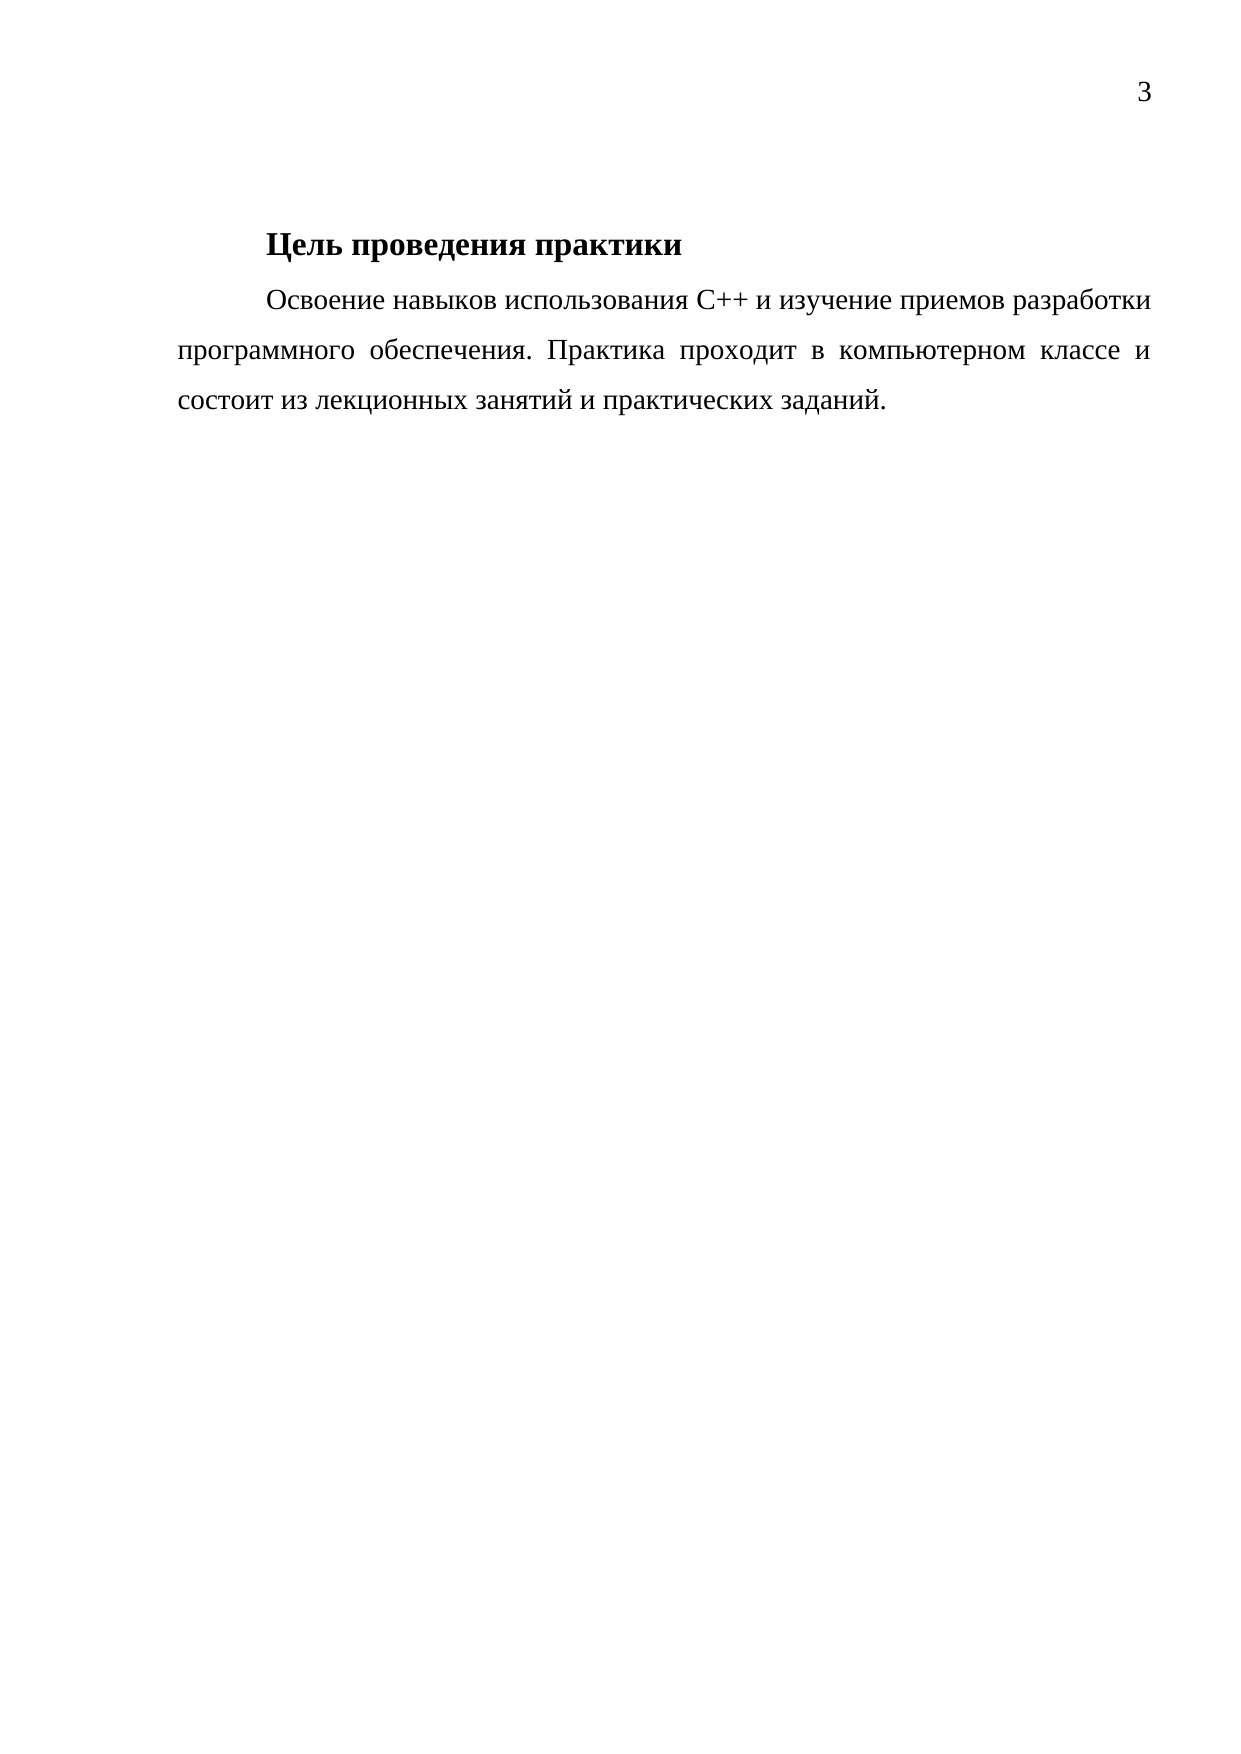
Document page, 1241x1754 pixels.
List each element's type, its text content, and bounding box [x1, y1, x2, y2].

subtitle Цель проведения практики [177, 224, 1152, 263]
text Освоение навыков использования C++ и изучение приемов разработки программного обеспечения. Практика проходит в компьютерном классе и состоит из лекционных занятий и практических заданий. [177, 282, 1152, 416]
